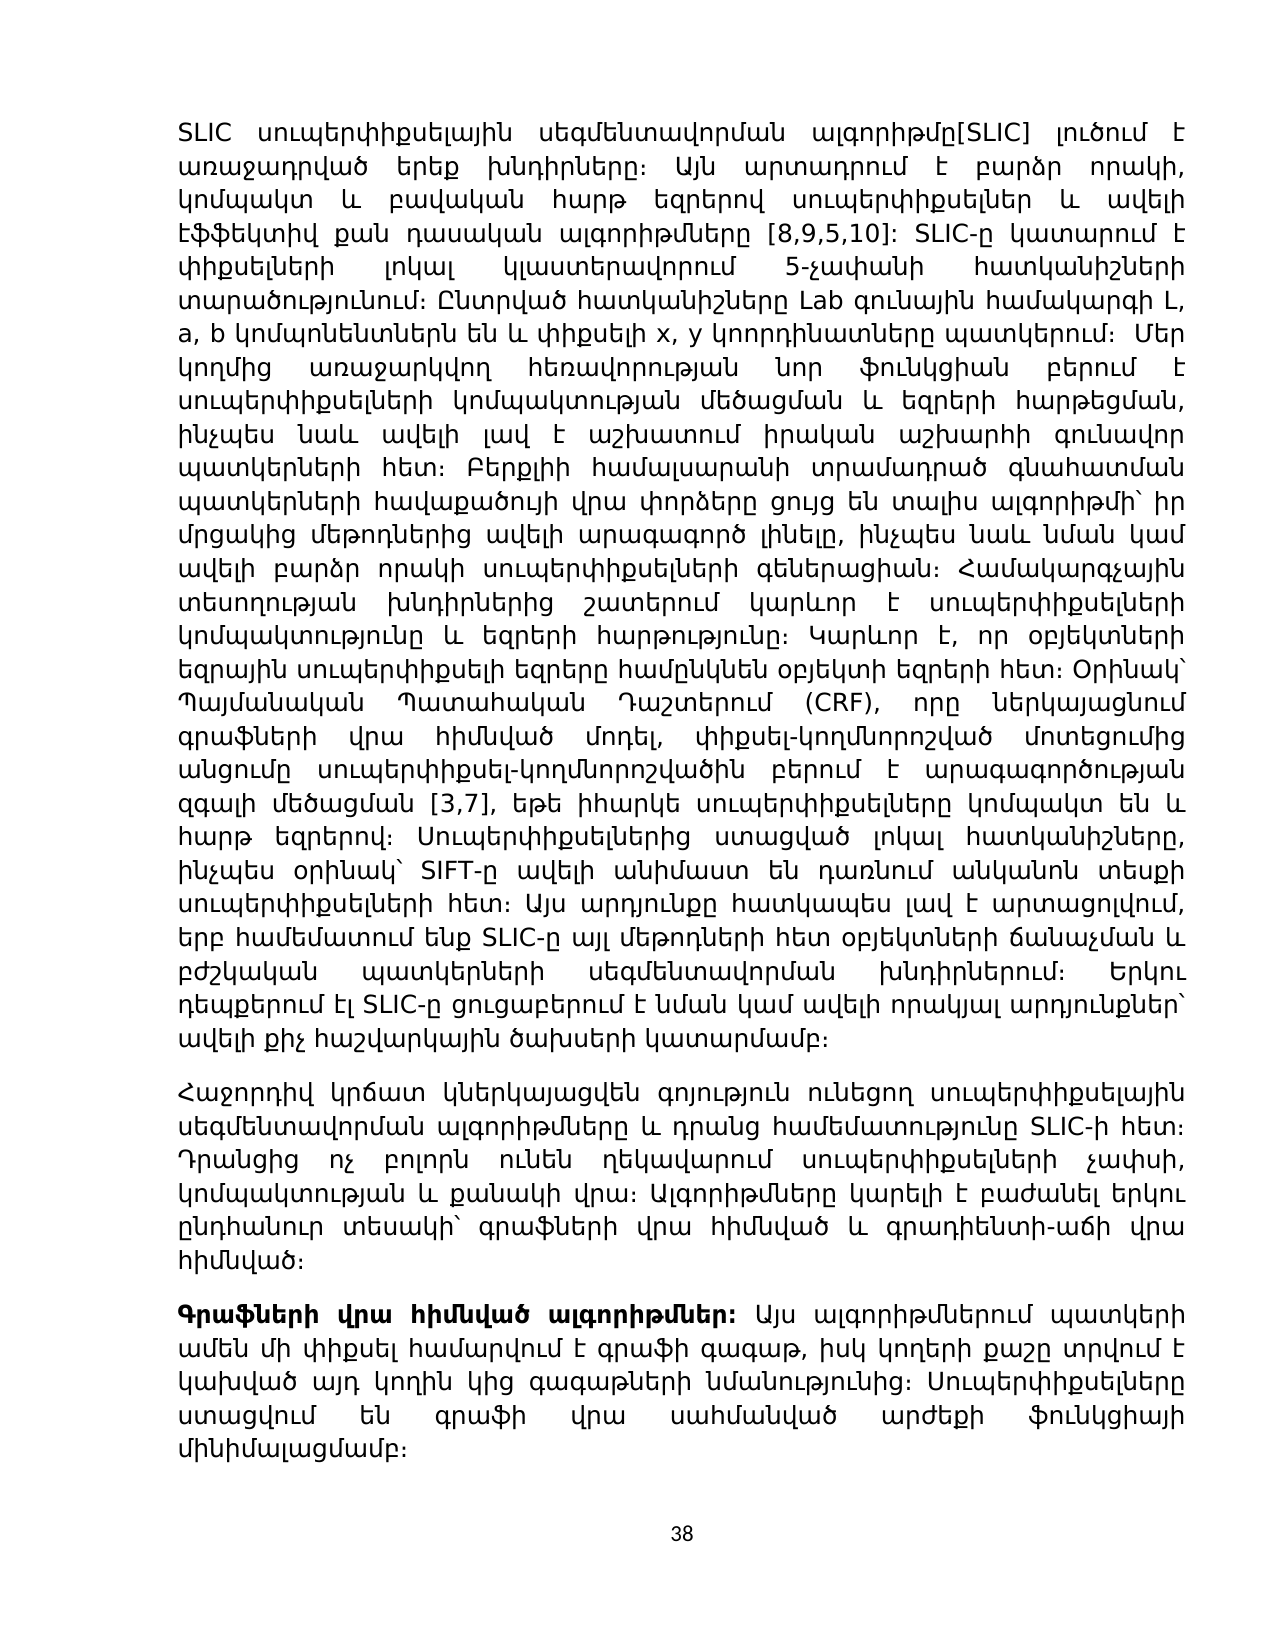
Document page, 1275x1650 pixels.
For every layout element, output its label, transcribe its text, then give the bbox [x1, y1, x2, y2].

text Հաջորդիվ կրճատ կներկայացվեն գոյություն ունեցող սուպերփիքսելային սեգմենտավորման ալգորիթմները և դրանց համեմատությունը SLIC-ի հետ։ Դրանցից ոչ բոլորն ունեն ղեկավարում սուպերփիքսելների չափսի, կոմպակտության և քանակի վրա։ Ալգորիթմները կարելի է բաժանել երկու ընդհանուր տեսակի՝ գրաֆների վրա հիմնված և գրադիենտի-աճի վրա հիմնված։ [177, 1078, 1186, 1275]
text Գրաֆների վրա հիմնված ալգորիթմներ։ Այս ալգորիթմներում պատկերի ամեն մի փիքսել համարվում է գրաֆի գագաթ, իսկ կողերի քաշը տրվում է կախված այդ կողին կից գագաթների նմանությունից։ Սուպերփիքսելները ստացվում են գրաֆի վրա սահմանված արժեքի ֆունկցիայի մինիմալացմամբ։ [177, 1300, 1186, 1463]
text SLIC սուպերփիքսելային սեգմենտավորման ալգորիթմը[SLIC] լուծում է առաջադրված երեք խնդիրները։ Այն արտադրում է բարձր որակի, կոմպակտ և բավական հարթ եզրերով սուպերփիքսելներ և ավելի էֆֆեկտիվ քան դասական ալգորիթմները [8,9,5,10]: SLIC-ը կատարում է փիքսելների լոկալ կլաստերավորում 5-չափանի հատկանիշների տարածությունում։ Ընտրված հատկանիշները Lab գունային համակարգի L, a, b կոմպոնենտներն են և փիքսելի x, y կոորդինատները պատկերում։ Մեր կողմից առաջարկվող հեռավորության նոր ֆունկցիան բերում է սուպերփիքսելների կոմպակտության մեծացման և եզրերի հարթեցման, ինչպես նաև ավելի լավ է աշխատում իրական աշխարհի գունավոր պատկերների հետ։ Բերքլիի համալսարանի տրամադրած գնահատման պատկերների հավաքածույի վրա փորձերը ցույց են տալիս ալգորիթմի՝ իր մրցակից մեթոդներից ավելի արագագործ լինելը, ինչպես նաև նման կամ ավելի բարձր որակի սուպերփիքսելների գեներացիան։ Համակարգչային տեսողության խնդիրներից շատերում կարևոր է սուպերփիքսելների կոմպակտությունը և եզրերի հարթությունը։ Կարևոր է, որ օբյեկտների եզրային սուպերփիքսելի եզրերը համընկնեն օբյեկտի եզրերի հետ։ Օրինակ՝ Պայմանական Պատահական Դաշտերում (CRF), որը ներկայացնում գրաֆների վրա հիմնված մոդել, փիքսել-կողմնորոշված մոտեցումից անցումը սուպերփիքսել-կողմնորոշվածին բերում է արագագործության զգալի մեծացման [3,7], եթե իհարկե սուպերփիքսելները կոմպակտ են և հարթ եզրերով։ Սուպերփիքսելներից ստացված լոկալ հատկանիշները, ինչպես օրինակ՝ SIFT-ը ավելի անիմաստ են դառնում անկանոն տեսքի սուպերփիքսելների հետ։ Այս արդյունքը հատկապես լավ է արտացոլվում, երբ համեմատում ենք SLIC-ը այլ մեթոդների հետ օբյեկտների ճանաչման և բժշկական պատկերների սեգմենտավորման խնդիրներում։ Երկու դեպքերում էլ SLIC-ը ցուցաբերում է նման կամ ավելի որակյալ արդյունքներ՝ ավելի քիչ հաշվարկային ծախսերի կատարմամբ։ [177, 118, 1186, 1053]
